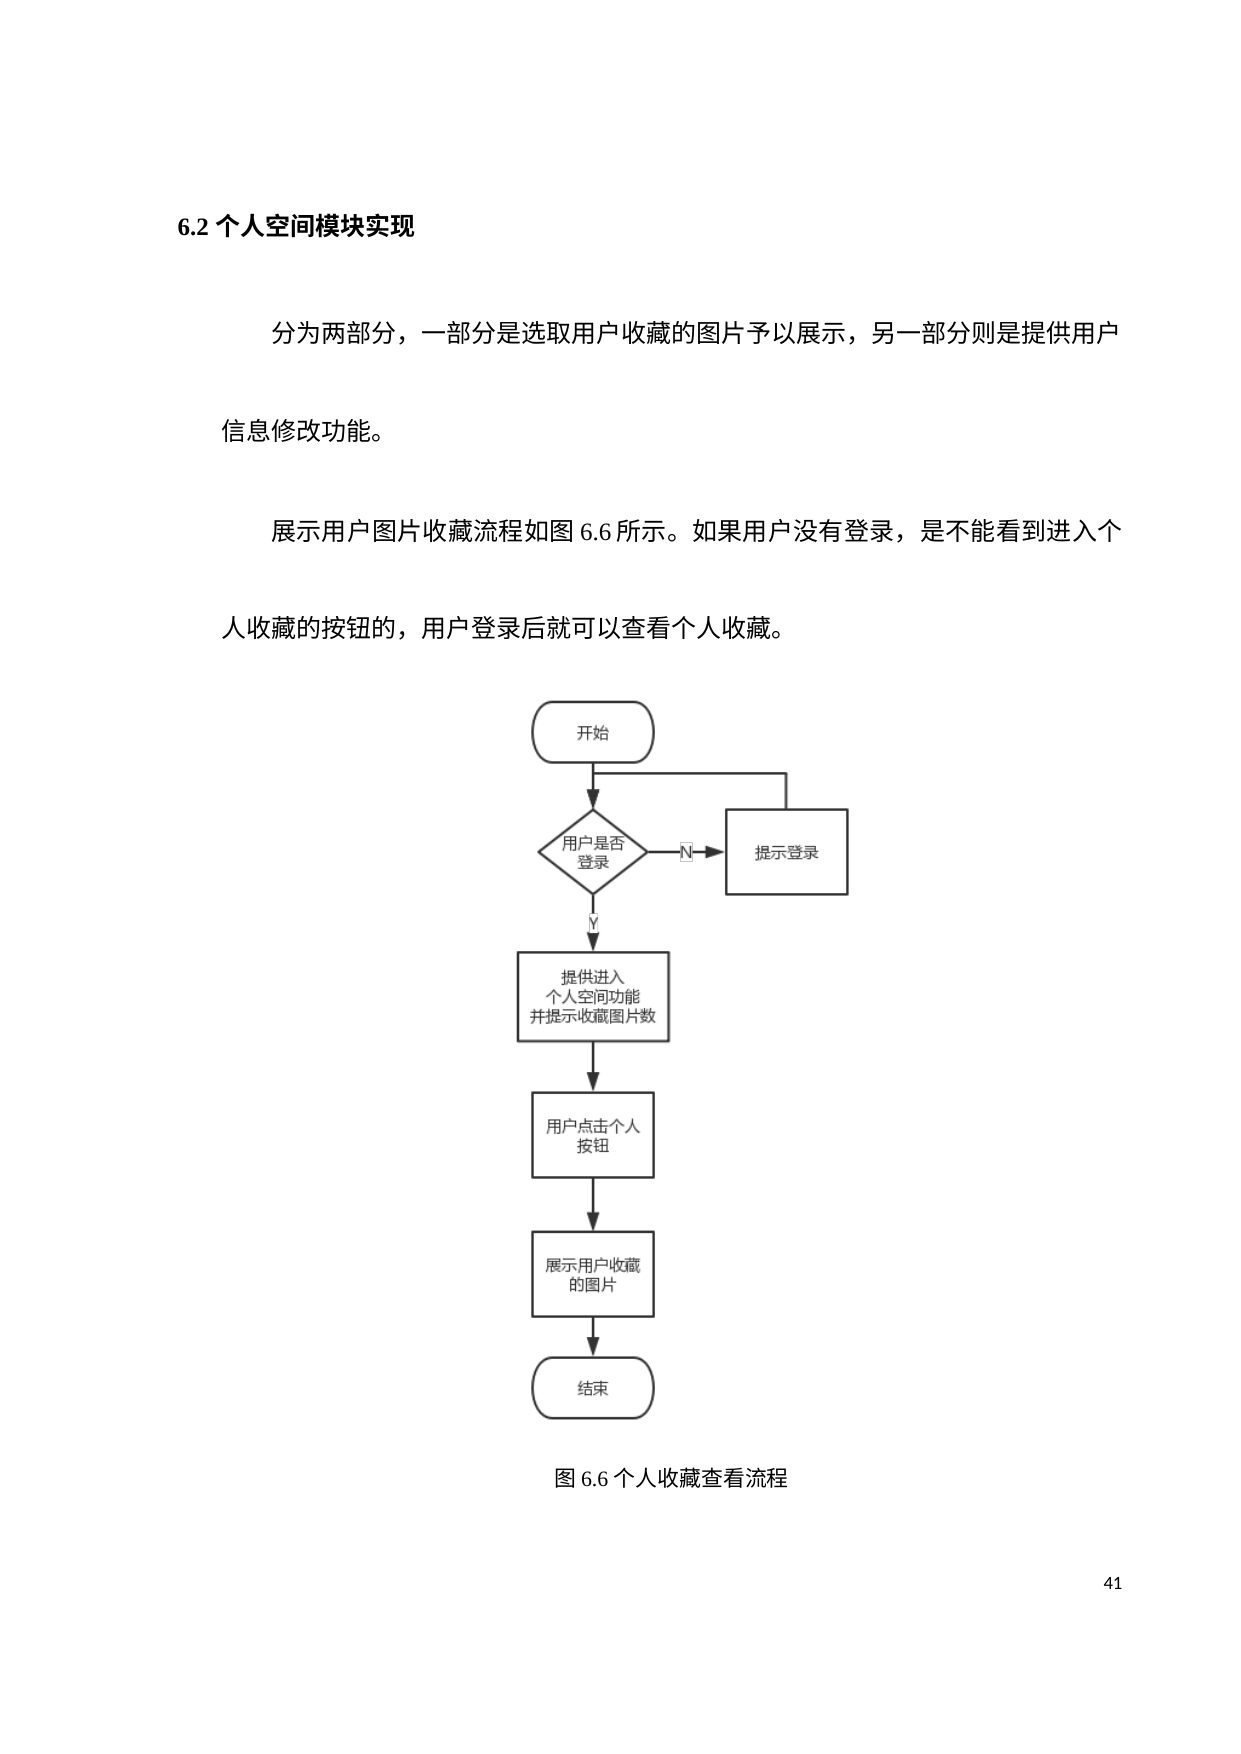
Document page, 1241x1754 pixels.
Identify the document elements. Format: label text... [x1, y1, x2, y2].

text 展示用户图片收藏流程如图6.6所示。如果用户没有登录，是不能看到进入个人收藏的按钮的，用户登录后就可以查看个人收藏。 [221, 497, 1122, 659]
subtitle 6.2 个人空间模块实现 [177, 192, 1122, 257]
text 分为两部分，一部分是选取用户收藏的图片予以展示，另一部分则是提供用户信息修改功能。 [221, 299, 1122, 462]
text 图6.6 个人收藏查看流程 [177, 1460, 1122, 1493]
picture [460, 694, 885, 1429]
